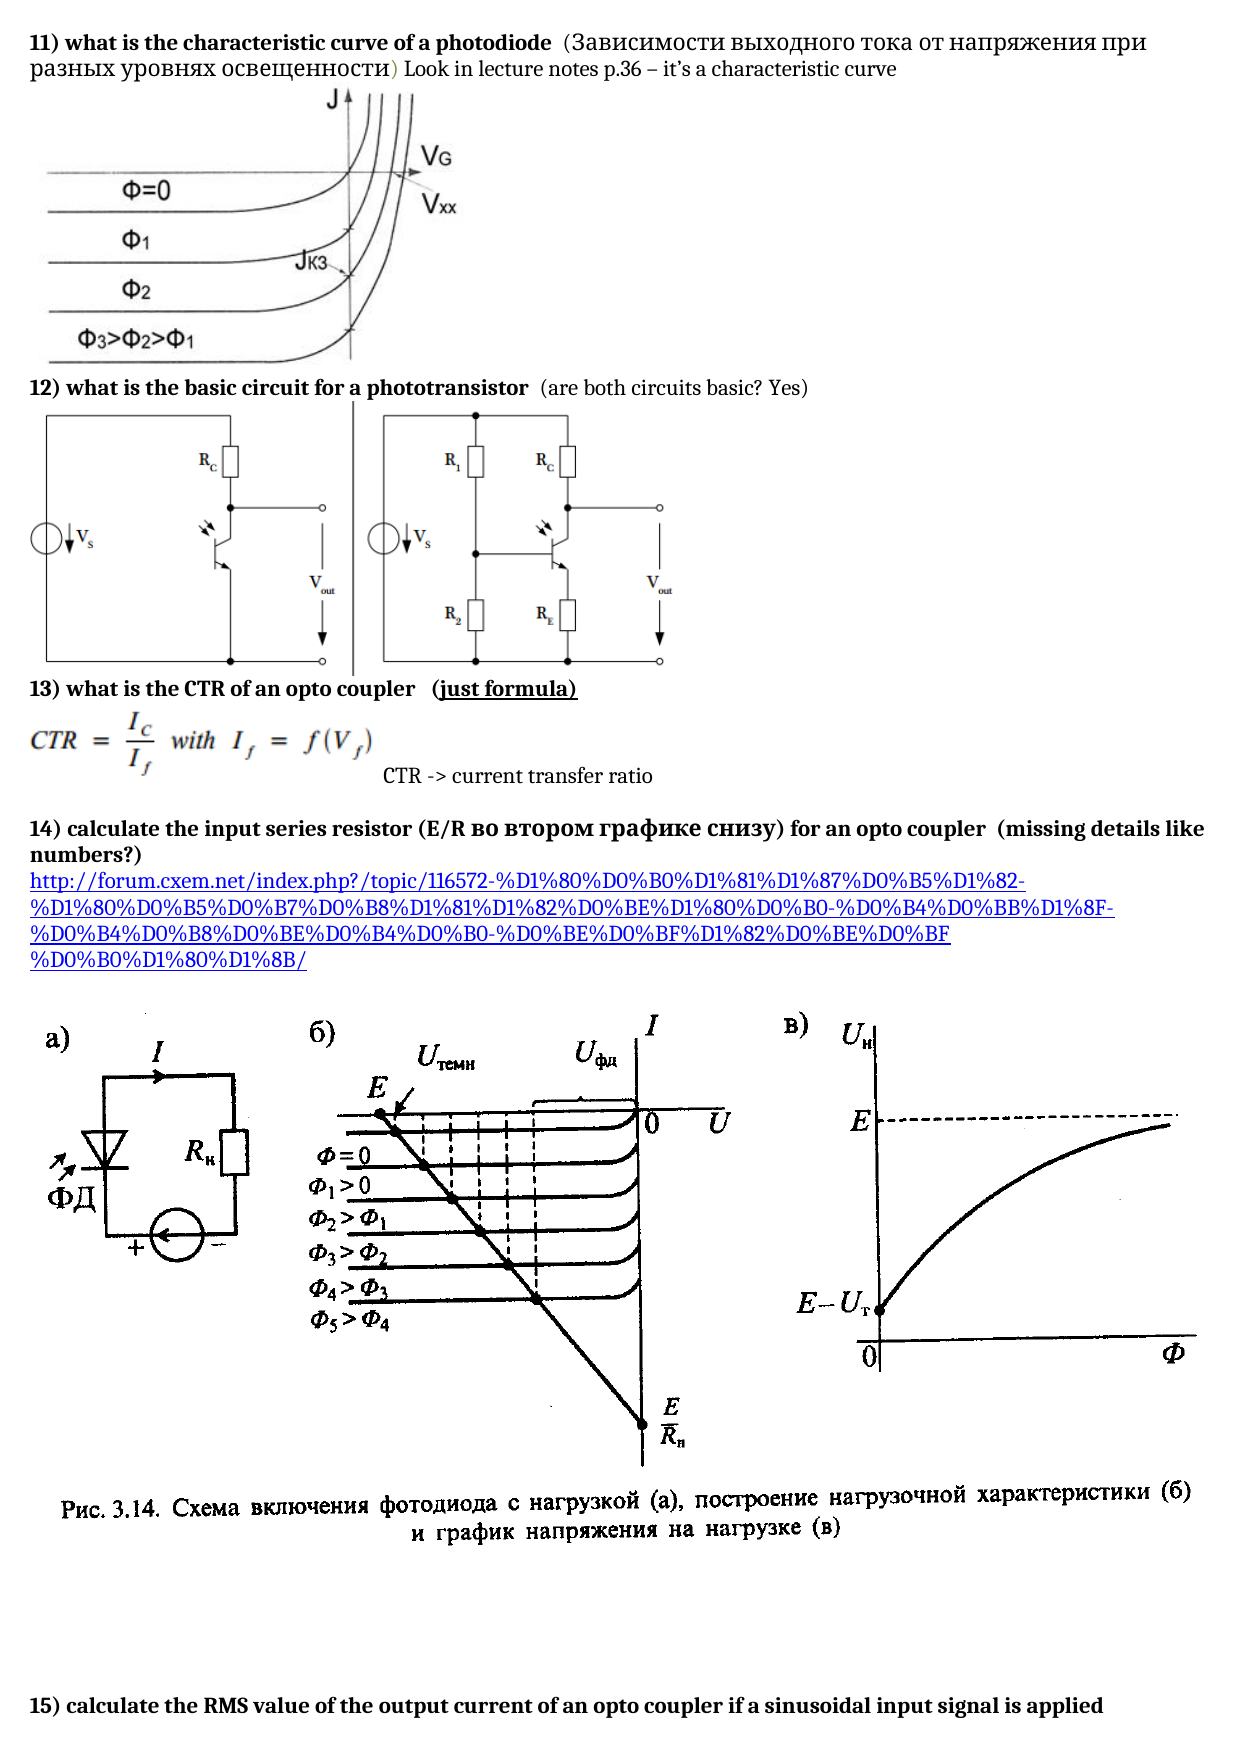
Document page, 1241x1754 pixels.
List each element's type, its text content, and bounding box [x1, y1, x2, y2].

picture [29, 82, 469, 375]
text 12) what is the basic circuit for a phototransistor (are both circuits basic? Yes) [29, 375, 1211, 401]
text 15) calculate the RMS value of the output current of an opto coupler if a sinusoidal input signal is applied [29, 1693, 1211, 1719]
picture [29, 702, 378, 784]
text 14) calculate the input series resistor (E/R во втором графике снизу) for an opto coupler (missing details like numbers?) [29, 815, 1211, 868]
text 13) what is the CTR of an opto coupler (just formula) [29, 676, 1211, 702]
text 11) what is the characteristic curve of a photodiode (Зависимости выходного тока от напряжения при разных уровнях освещенности) Look in lecture notes p.36 – it’s a characteristic curve [29, 29, 1211, 82]
text http://forum.cxem.net/index.php?/topic/116572-%D1%80%D0%B0%D1%81%D1%87%D0%B5%D1%82-%D1%80%D0%B5%D0%B7%D0%B8%D1%81%D1%82%D0%BE%D1%80%D0%B0-%D0%B4%D0%BB%D1%8F-%D0%B4%D0%B8%D0%BE%D0%B4%D0%B0-%D0%BE%D0%BF%D1%82%D0%BE%D0%BF%D0%B0%D1%80%D1%8B/ [29, 868, 1211, 973]
picture [29, 1000, 1211, 1561]
picture [29, 401, 675, 676]
